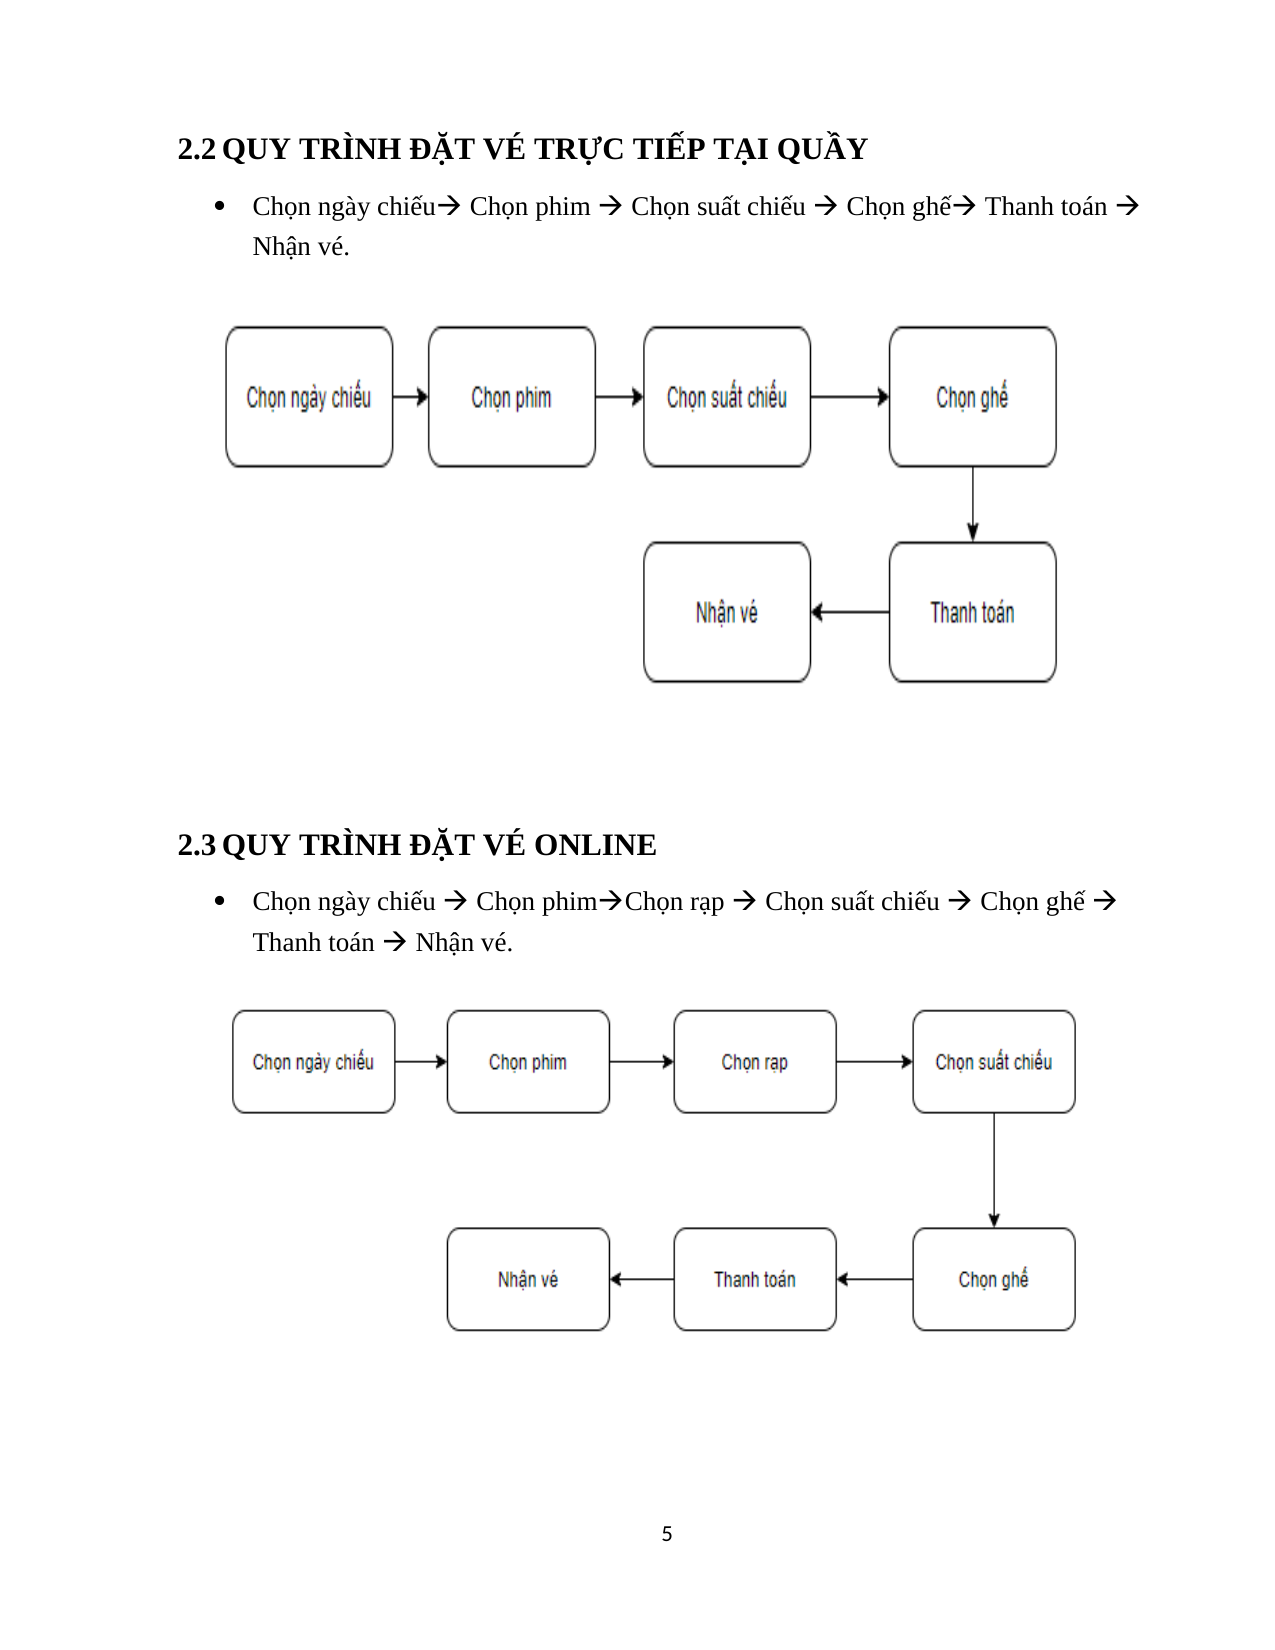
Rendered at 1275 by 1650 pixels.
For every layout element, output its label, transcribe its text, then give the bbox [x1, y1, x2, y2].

list Chọn ngày chiếu Chọn phim Chọn suất chiếu Chọn ghế Thanh toán Nhận vé. [215, 190, 1157, 261]
picture [177, 978, 1157, 1379]
subtitle QUY TRÌNH ĐẶT VÉ TRỰC TIẾP TẠI QUẦY [177, 131, 1157, 167]
picture [177, 283, 1157, 806]
list Chọn ngày chiếu Chọn phimChọn rạp Chọn suất chiếu Chọn ghế Thanh toán Nhận vé. [215, 885, 1157, 957]
subtitle QUY TRÌNH ĐẶT VÉ ONLINE [177, 826, 1157, 862]
